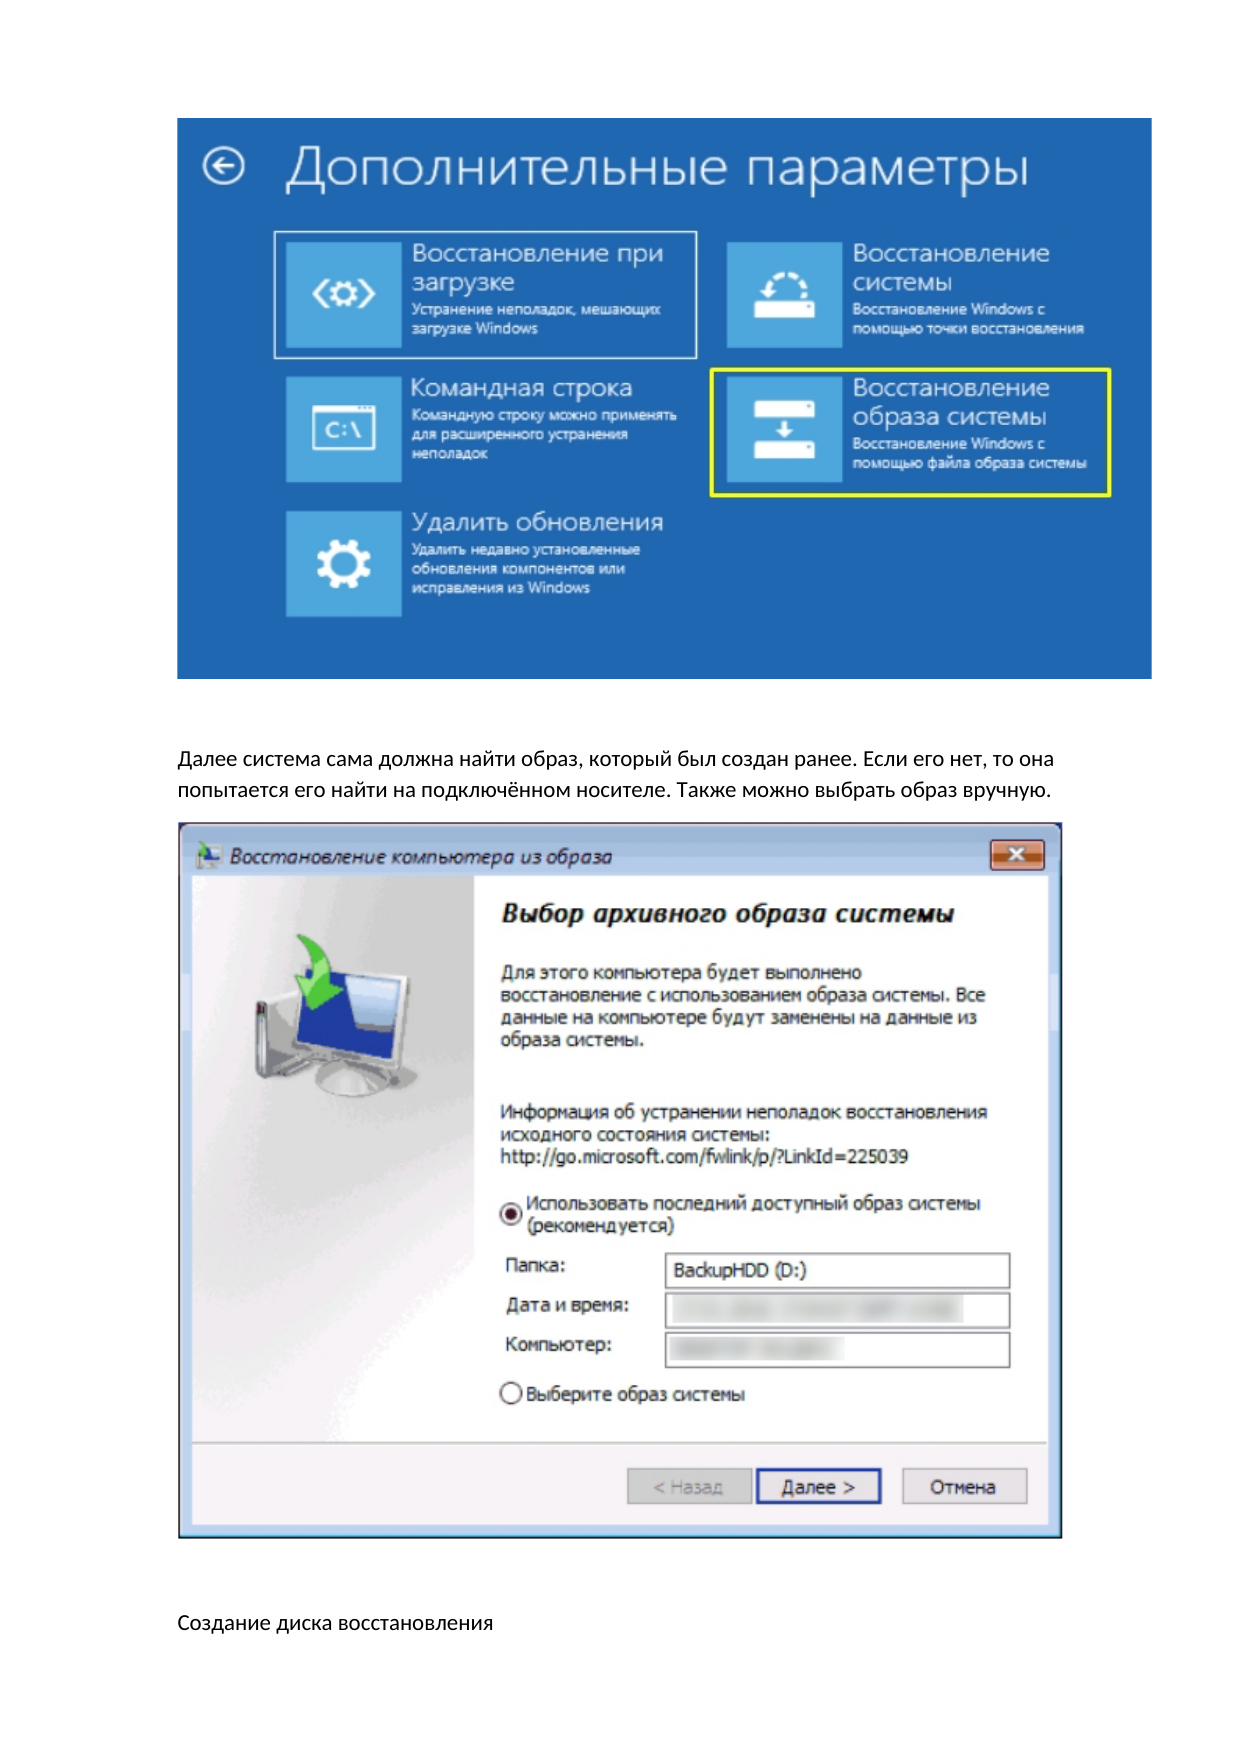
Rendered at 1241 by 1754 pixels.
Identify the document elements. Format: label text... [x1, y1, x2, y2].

picture [177, 821, 1064, 1542]
text Создание диска восстановления [177, 1608, 1152, 1636]
text Далее система сама должна найти образ, который был создан ранее. Если его нет, то она попытается его найти на подключённом носителе. Также можно выбрать образ вручную. [177, 744, 1152, 803]
picture [177, 118, 1152, 679]
